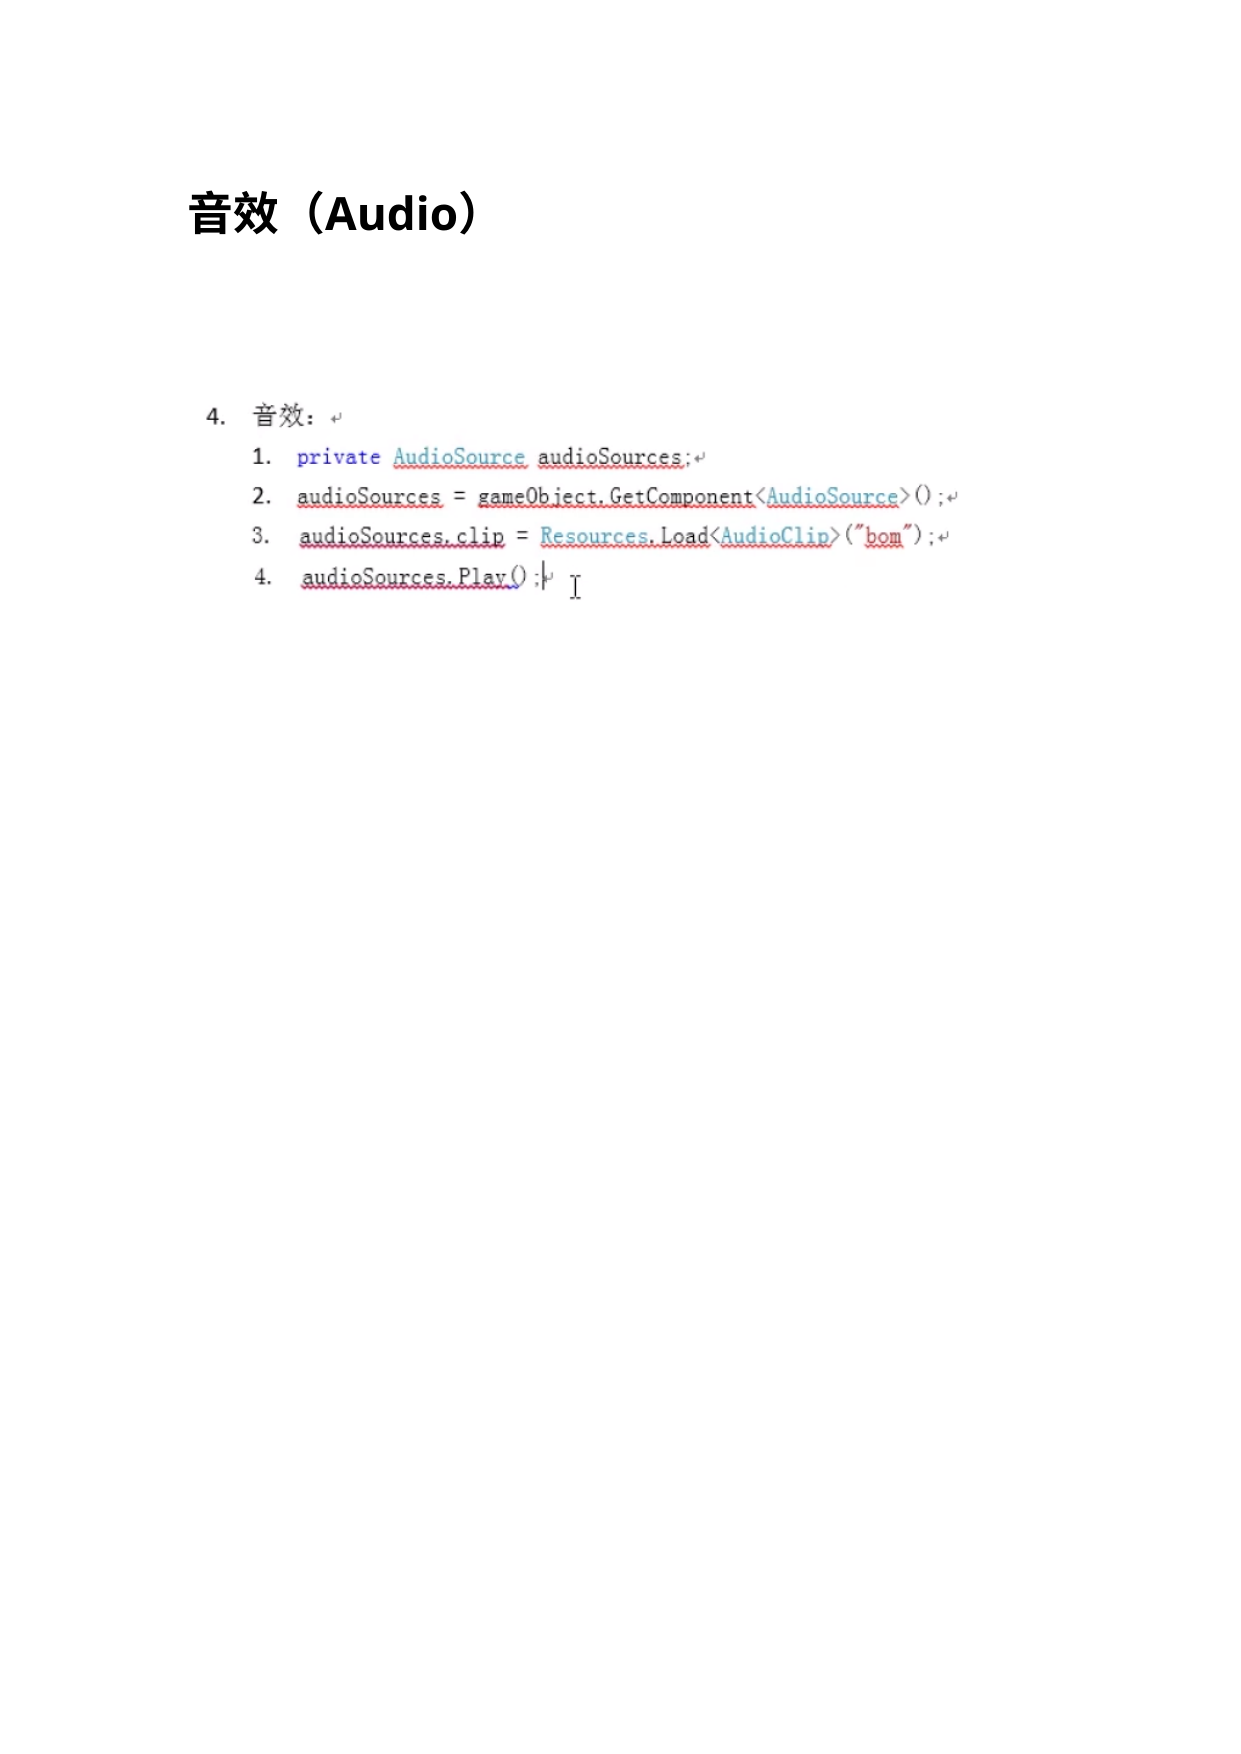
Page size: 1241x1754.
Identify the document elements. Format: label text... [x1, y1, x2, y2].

picture [187, 387, 1053, 602]
subtitle 音效（Audio） [187, 162, 1053, 259]
